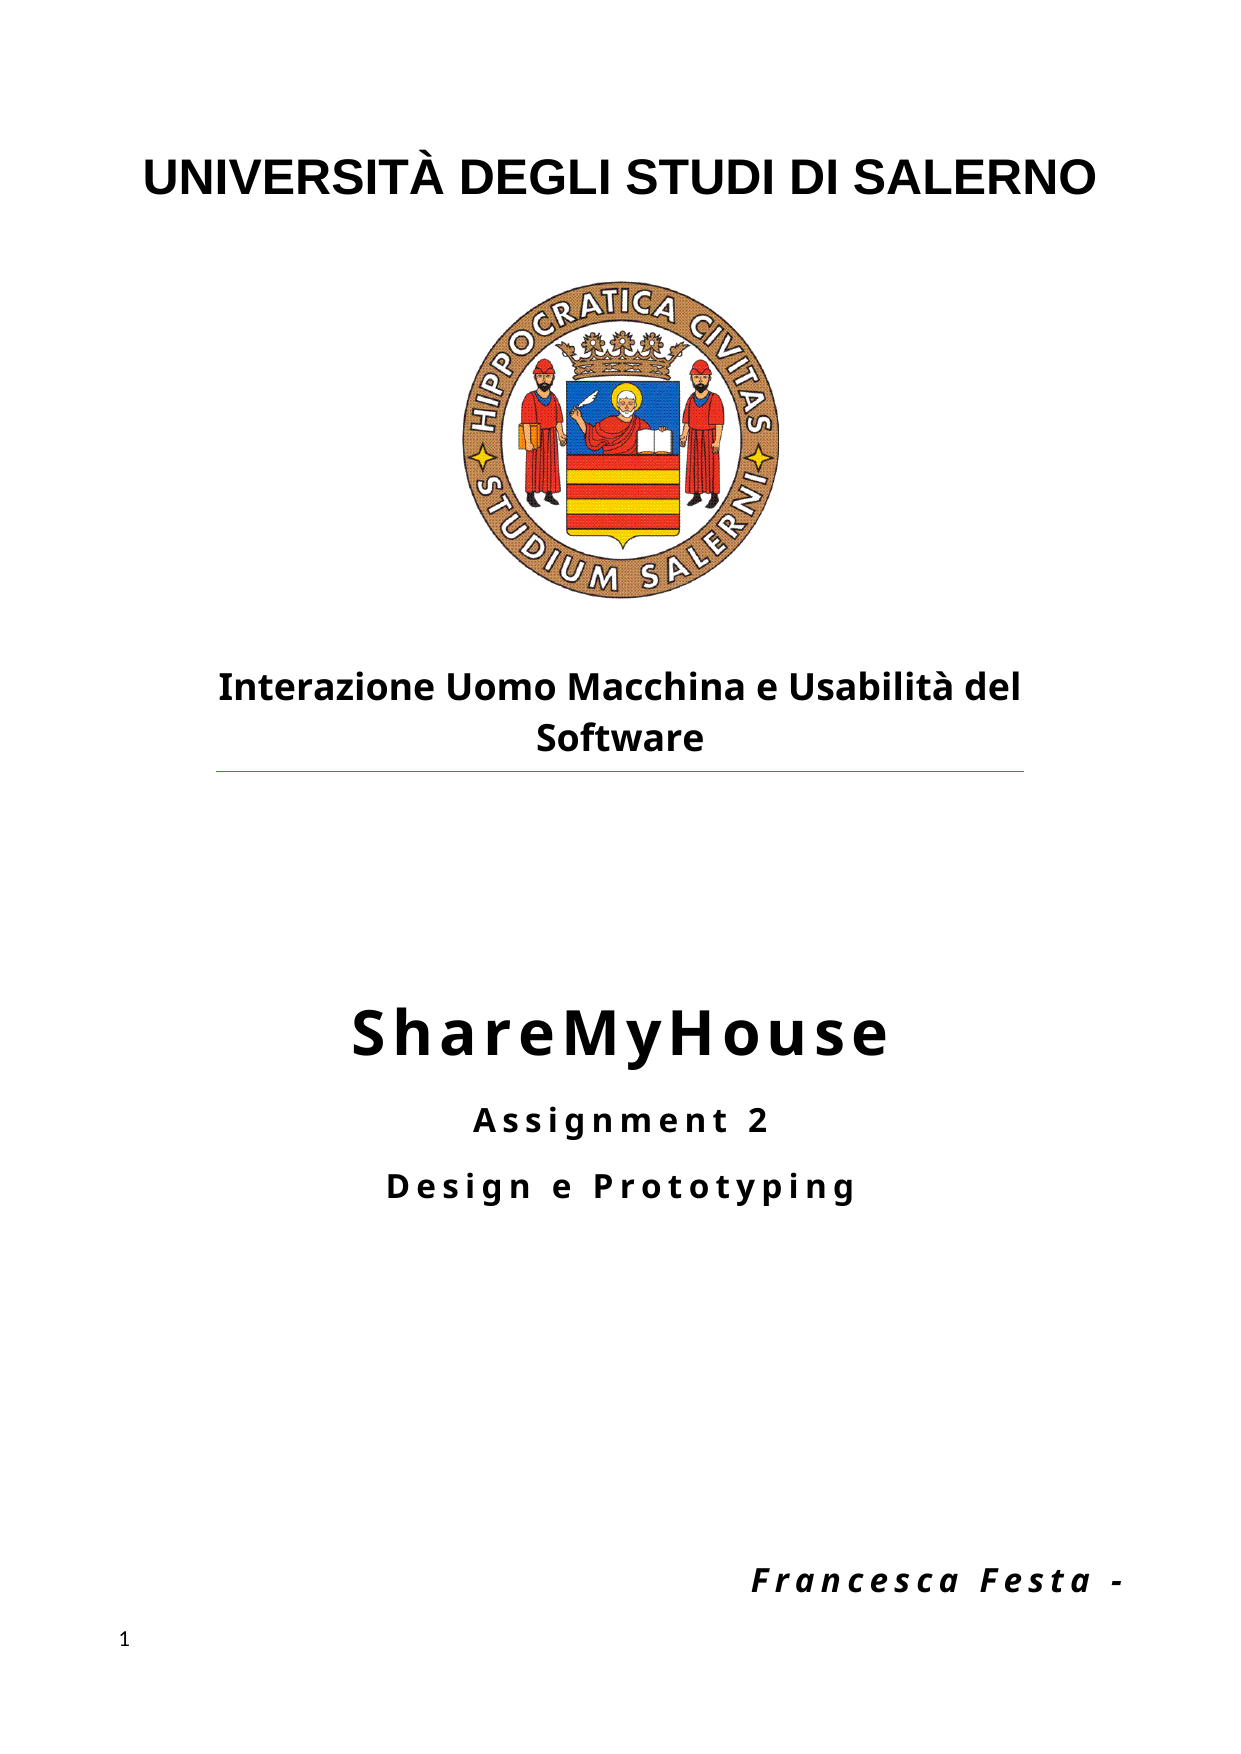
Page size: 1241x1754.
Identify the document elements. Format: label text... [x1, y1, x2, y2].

text Assignment 2 [118, 1097, 1122, 1143]
text Interazione Uomo Macchina e Usabilità del Software [216, 231, 1024, 771]
text Design e Prototyping [118, 1163, 1122, 1208]
text ShareMyHouse [118, 989, 1122, 1074]
text UNIVERSITÀ DEGLI STUDI DI SALERNO [118, 148, 1122, 205]
text Francesca Festa - [118, 1557, 1122, 1602]
picture [461, 280, 780, 599]
